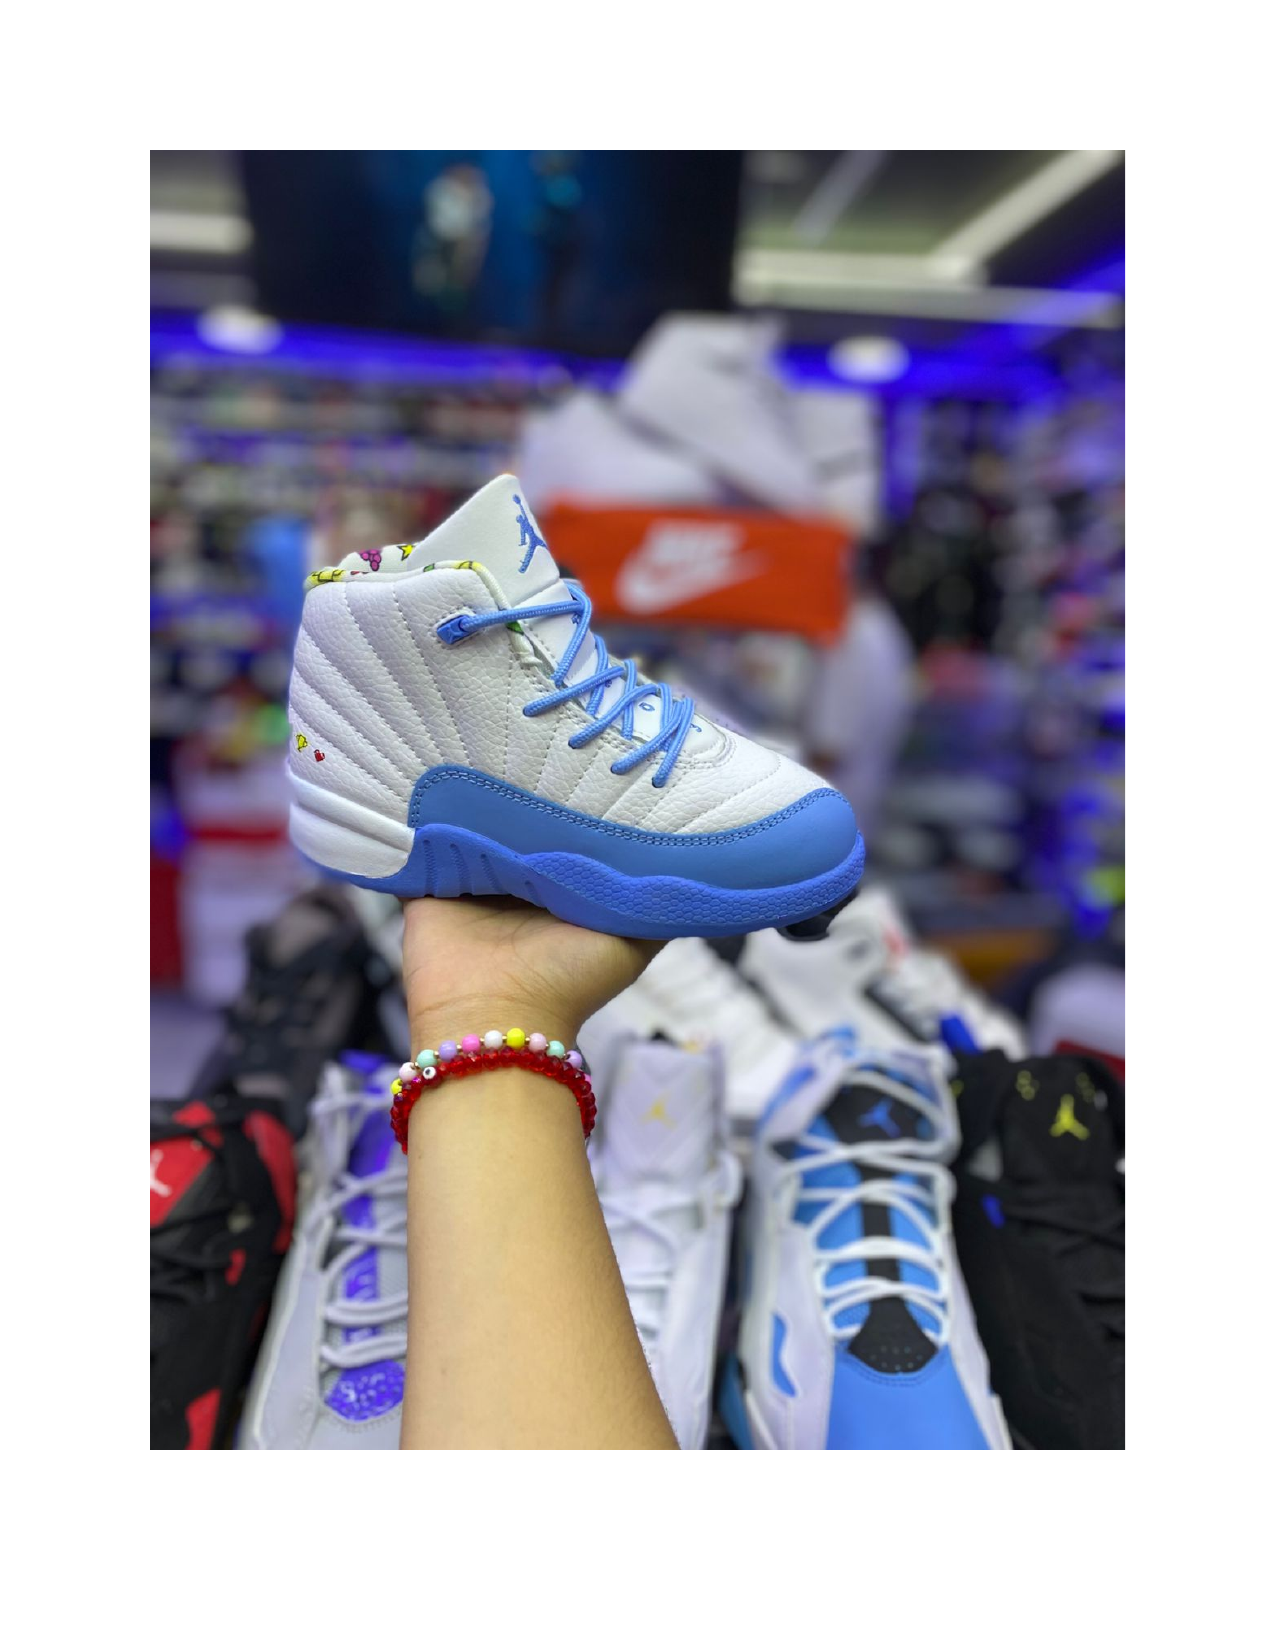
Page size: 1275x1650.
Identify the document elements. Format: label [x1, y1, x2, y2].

picture [150, 150, 1125, 1450]
